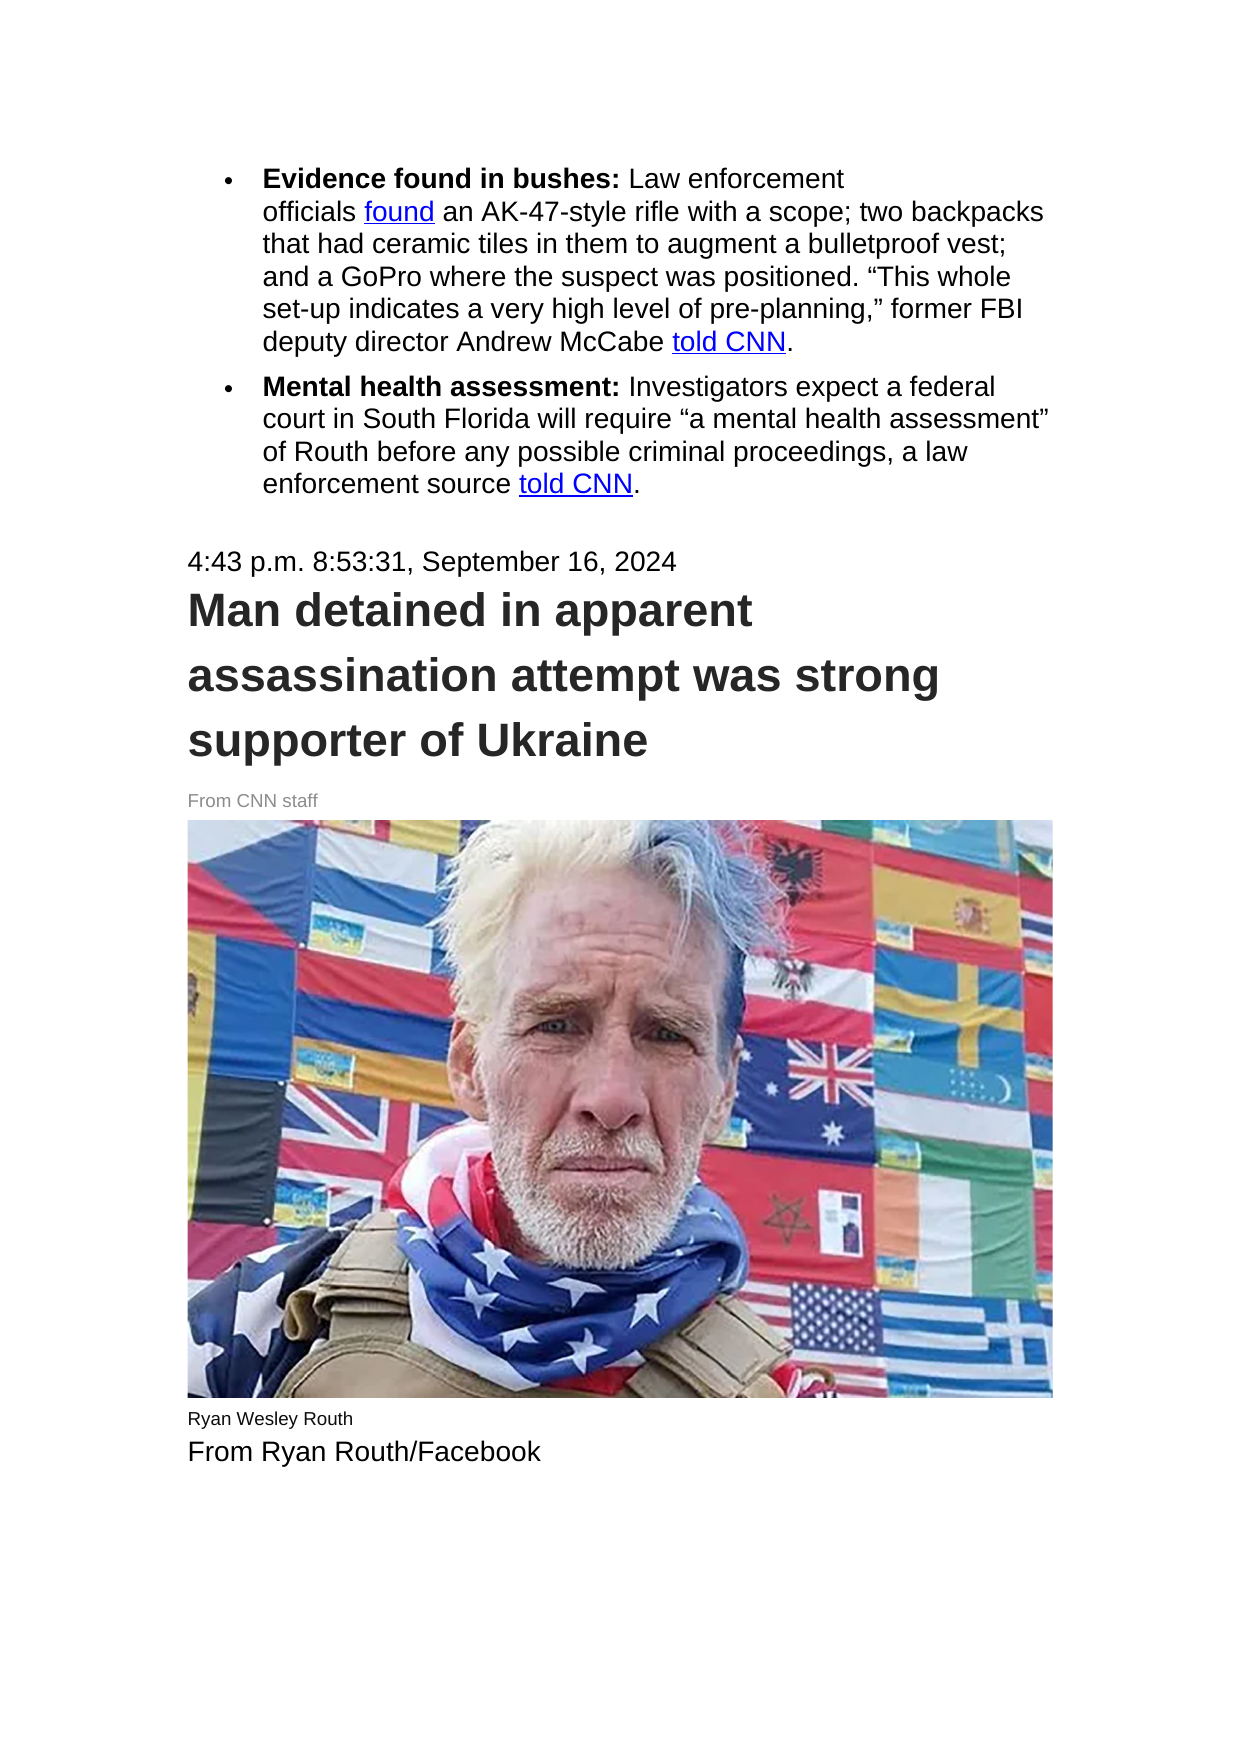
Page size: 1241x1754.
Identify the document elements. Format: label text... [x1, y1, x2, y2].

text From CNN staff [187, 784, 1053, 817]
list Evidence found in bushes: Law enforcement officials found an AK-47-style rifle with a scope; two backpacks that had ceramic tiles in them to augment a bulletproof vest; and a GoPro where the suspect was positioned. “This whole set-up indicates a very high level of pre-planning,” former FBI deputy director Andrew McCabe told CNN. [225, 162, 1053, 357]
text Ryan Wesley Routh [187, 1402, 1053, 1434]
list Mental health assessment: Investigators expect a federal court in South Florida will require “a mental health assessment” of Routh before any possible criminal proceedings, a law enforcement source told CNN. [225, 369, 1053, 499]
picture [187, 820, 1053, 1398]
text From Ryan Routh/Facebook [187, 1434, 1053, 1467]
text Man detained in apparent assassination attempt was strong supporter of Ukraine [187, 577, 1053, 772]
text 4:43 p.m. 8:53:31, September 16, 2024 [187, 544, 1053, 577]
